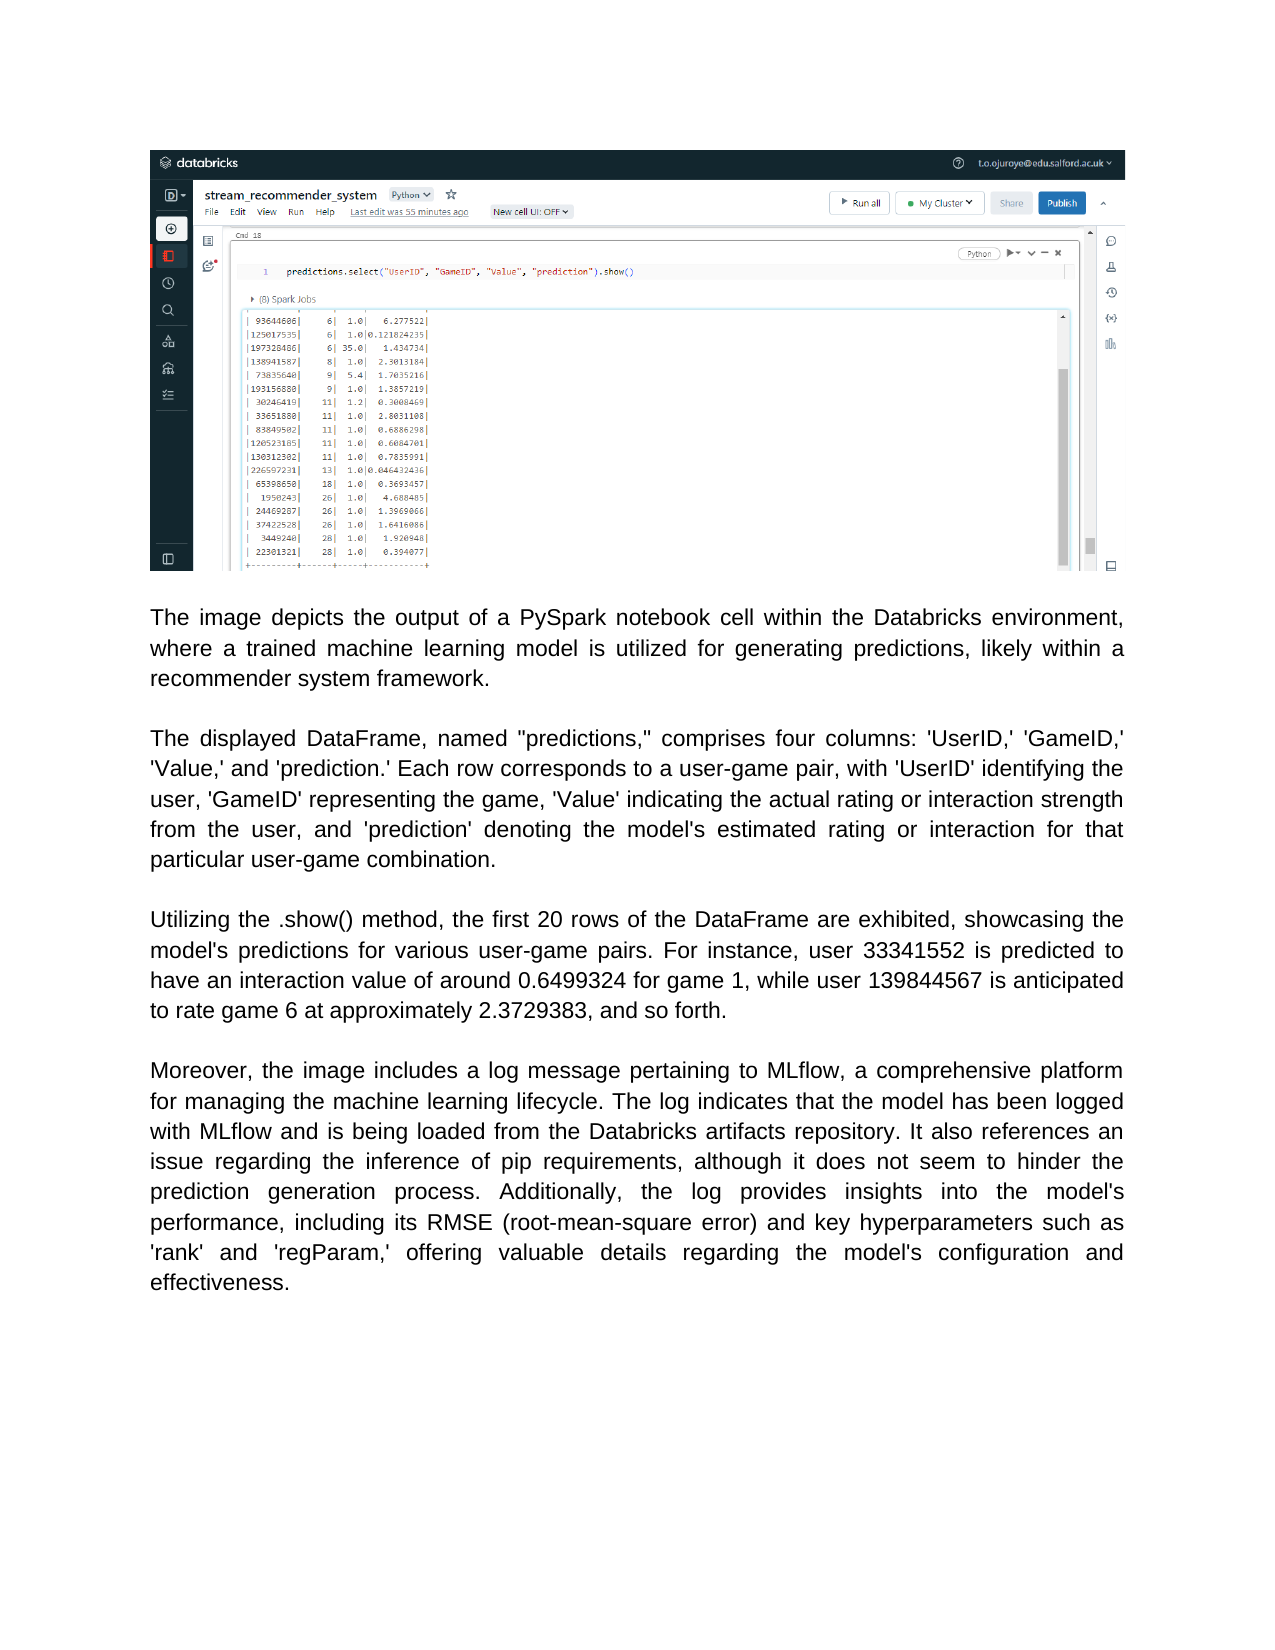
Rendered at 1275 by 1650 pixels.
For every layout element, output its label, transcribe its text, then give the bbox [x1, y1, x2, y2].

text Moreover, the image includes a log message pertaining to MLflow, a comprehensive platform for managing the machine learning lifecycle. The log indicates that the model has been logged with MLflow and is being loaded from the Databricks artifacts repository. It also references an issue regarding the inference of pip requirements, although it does not seem to hinder the prediction generation process. Additionally, the log provides insights into the model's performance, including its RMSE (root-mean-square error) and key hyperparameters such as 'rank' and 'regParam,' offering valuable details regarding the model's configuration and effectiveness. [150, 1057, 1125, 1295]
text The image depicts the output of a PySpark notebook cell within the Databricks environment, where a trained machine learning model is utilized for generating predictions, likely within a recommender system framework. [150, 604, 1125, 691]
text The displayed DataFrame, named "predictions," comprises four columns: 'UserID,' 'GameID,' 'Value,' and 'prediction.' Each row corresponds to a user-game pair, with 'UserID' identifying the user, 'GameID' representing the game, 'Value' indicating the actual rating or interaction strength from the user, and 'prediction' denoting the model's estimated rating or interaction for that particular user-game combination. [150, 725, 1125, 872]
text Utilizing the .show() method, the first 20 rows of the DataFrame are exhibited, showcasing the model's predictions for various user-game pairs. For instance, user 33341552 is predicted to have an interaction value of around 0.6499324 for game 1, while user 139844567 is anticipated to rate game 6 at approximately 2.3729383, and so forth. [150, 906, 1125, 1023]
picture [150, 150, 1125, 571]
